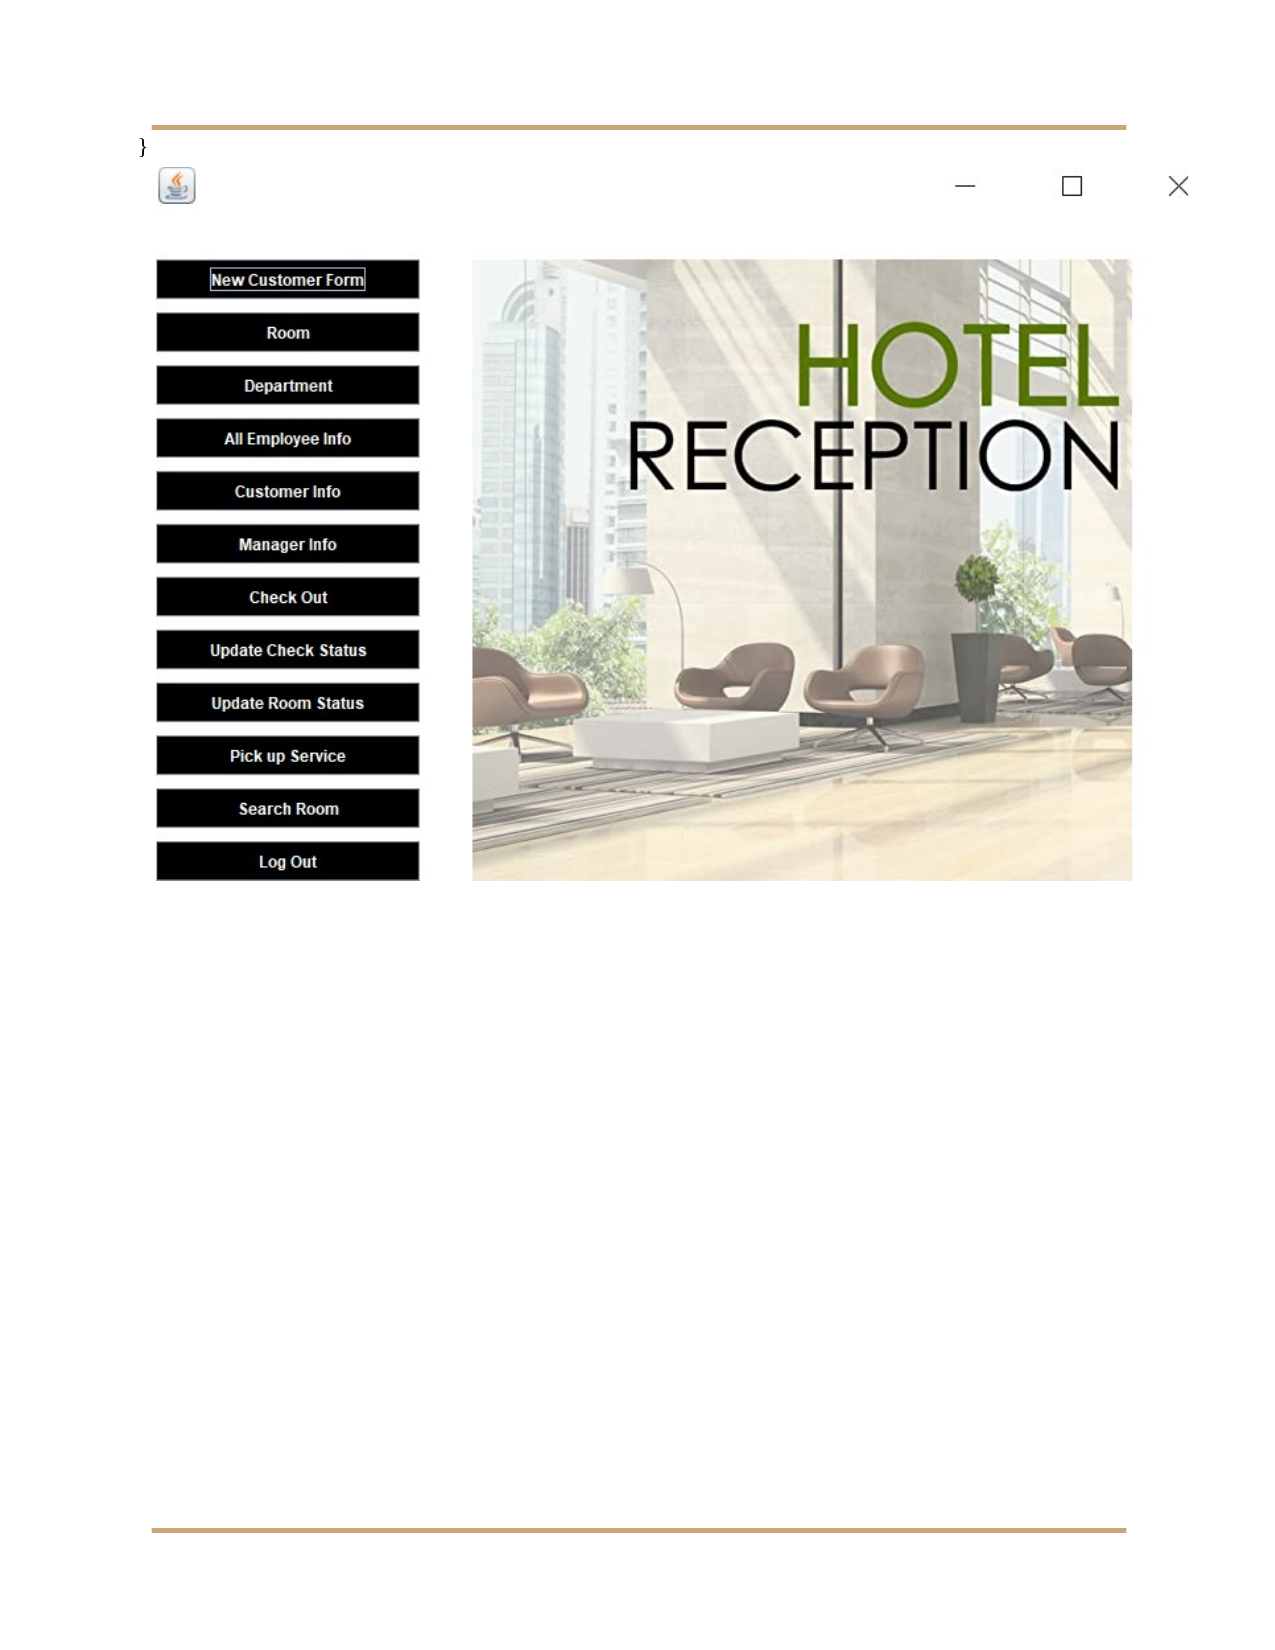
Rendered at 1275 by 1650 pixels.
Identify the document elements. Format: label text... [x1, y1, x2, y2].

picture [151, 125, 1127, 130]
picture [156, 167, 1189, 881]
picture [151, 1528, 1127, 1533]
text } [137, 133, 1244, 159]
